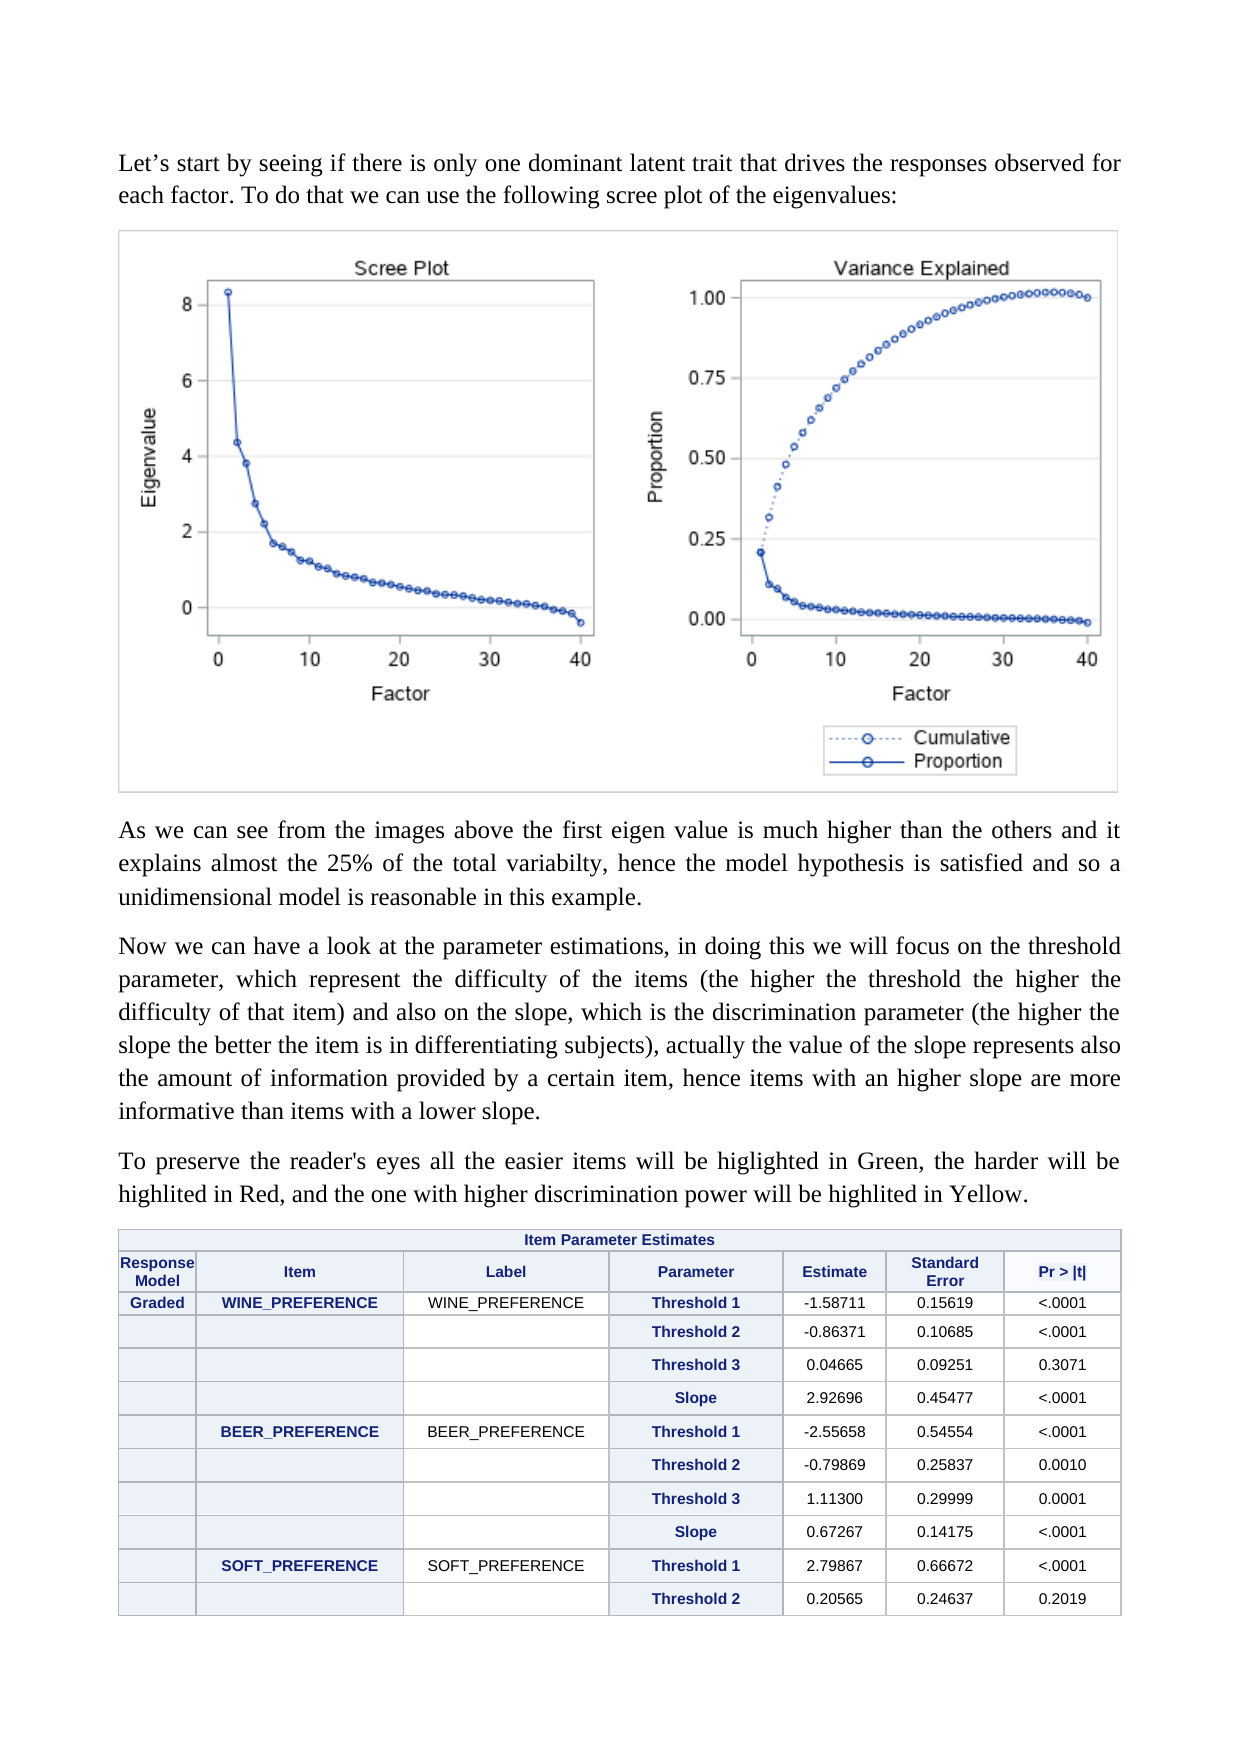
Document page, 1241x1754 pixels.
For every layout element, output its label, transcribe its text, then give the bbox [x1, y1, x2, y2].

table_cell [404, 1316, 608, 1347]
table_cell WINE_PREFERENCE [197, 1293, 403, 1314]
table_cell Threshold 2 [610, 1583, 782, 1615]
table_cell BEER_PREFERENCE [197, 1416, 403, 1448]
table_cell 0.66672 [887, 1550, 1003, 1581]
table_cell <.0001 [1005, 1293, 1120, 1314]
text Now we can have a look at the parameter estimations, in doing this we will focus on the threshold parameter, which represent the difficulty of the items (the higher the threshold the higher the difficulty of that item) and also on the slope, which is the discrimination parameter (the higher the slope the better the item is in differentiating subjects), actually the value of the slope represents also the amount of information provided by a certain item, hence items with an higher slope are more informative than items with a lower slope. [118, 931, 1122, 1125]
table_cell [404, 1483, 608, 1514]
table_cell 0.3071 [1005, 1349, 1120, 1381]
table_cell [119, 1416, 195, 1448]
table_cell [119, 1583, 195, 1615]
table_cell 0.0001 [1005, 1483, 1120, 1514]
table_cell SOFT_PREFERENCE [404, 1550, 608, 1581]
table_cell -1.58711 [784, 1293, 885, 1314]
table_cell 0.09251 [887, 1349, 1003, 1381]
table_cell Slope [610, 1382, 782, 1414]
table_cell [197, 1349, 403, 1381]
table_cell Label [404, 1252, 608, 1291]
table_cell [197, 1583, 403, 1615]
table_cell Threshold 1 [610, 1416, 782, 1448]
table_cell <.0001 [1005, 1516, 1120, 1548]
text Let’s start by seeing if there is only one dominant latent trait that drives the responses observed for each factor. To do that we can use the following scree plot of the eigenvalues: [118, 148, 1122, 209]
table_cell [197, 1516, 403, 1548]
table_cell [119, 1550, 195, 1581]
table_cell 0.24637 [887, 1583, 1003, 1615]
table_cell 0.54554 [887, 1416, 1003, 1448]
table_cell 0.15619 [887, 1293, 1003, 1314]
table_cell [119, 1349, 195, 1381]
table_cell SOFT_PREFERENCE [197, 1550, 403, 1581]
table_cell 0.20565 [784, 1583, 885, 1615]
table_cell WINE_PREFERENCE [404, 1293, 608, 1314]
table_cell [119, 1483, 195, 1514]
table_cell 1.11300 [784, 1483, 885, 1514]
table_cell [404, 1449, 608, 1481]
table_cell 0.67267 [784, 1516, 885, 1548]
table_cell Threshold 1 [610, 1293, 782, 1314]
table_cell <.0001 [1005, 1316, 1120, 1347]
table_cell Item [197, 1252, 403, 1291]
table_cell -2.55658 [784, 1416, 885, 1448]
table_cell [119, 1516, 195, 1548]
table_cell -0.86371 [784, 1316, 885, 1347]
table_cell <.0001 [1005, 1416, 1120, 1448]
table_cell Estimate [784, 1252, 885, 1291]
table_cell [197, 1449, 403, 1481]
table_cell 0.25837 [887, 1449, 1003, 1481]
table_cell Threshold 2 [610, 1449, 782, 1481]
table_cell Standard Error [887, 1252, 1003, 1291]
table_cell Slope [610, 1516, 782, 1548]
table_cell [197, 1382, 403, 1414]
table_cell BEER_PREFERENCE [404, 1416, 608, 1448]
table_header Item Parameter Estimates [119, 1230, 1120, 1250]
table_cell 0.2019 [1005, 1583, 1120, 1615]
table_cell -0.79869 [784, 1449, 885, 1481]
table_cell 0.14175 [887, 1516, 1003, 1548]
table_cell 2.79867 [784, 1550, 885, 1581]
table_cell [404, 1382, 608, 1414]
table_cell Threshold 3 [610, 1349, 782, 1381]
table_cell Parameter [610, 1252, 782, 1291]
table_cell 0.0010 [1005, 1449, 1120, 1481]
text To preserve the reader's eyes all the easier items will be higlighted in Green, the harder will be highlited in Red, and the one with higher discrimination power will be highlited in Yellow. [118, 1146, 1122, 1208]
table_cell [197, 1483, 403, 1514]
table_cell 2.92696 [784, 1382, 885, 1414]
table_cell <.0001 [1005, 1382, 1120, 1414]
table_cell Threshold 1 [610, 1550, 782, 1581]
table_cell [404, 1583, 608, 1615]
table_cell 0.10685 [887, 1316, 1003, 1347]
table_cell 0.29999 [887, 1483, 1003, 1514]
table_cell 0.04665 [784, 1349, 885, 1381]
table_cell [119, 1382, 195, 1414]
table_cell 0.45477 [887, 1382, 1003, 1414]
table_cell Response Model [119, 1252, 195, 1291]
table_cell Graded [119, 1293, 195, 1314]
table_cell Pr > |t| [1005, 1252, 1120, 1291]
table_cell [404, 1349, 608, 1381]
table_cell [119, 1449, 195, 1481]
table_cell <.0001 [1005, 1550, 1120, 1581]
text As we can see from the images above the first eigen value is much higher than the others and it explains almost the 25% of the total variabilty, hence the model hypothesis is satisfied and so a unidimensional model is reasonable in this example. [118, 816, 1122, 910]
picture [118, 230, 1119, 793]
table_cell Threshold 3 [610, 1483, 782, 1514]
table_cell [197, 1316, 403, 1347]
table_cell Threshold 2 [610, 1316, 782, 1347]
table_cell [119, 1316, 195, 1347]
table_cell [404, 1516, 608, 1548]
